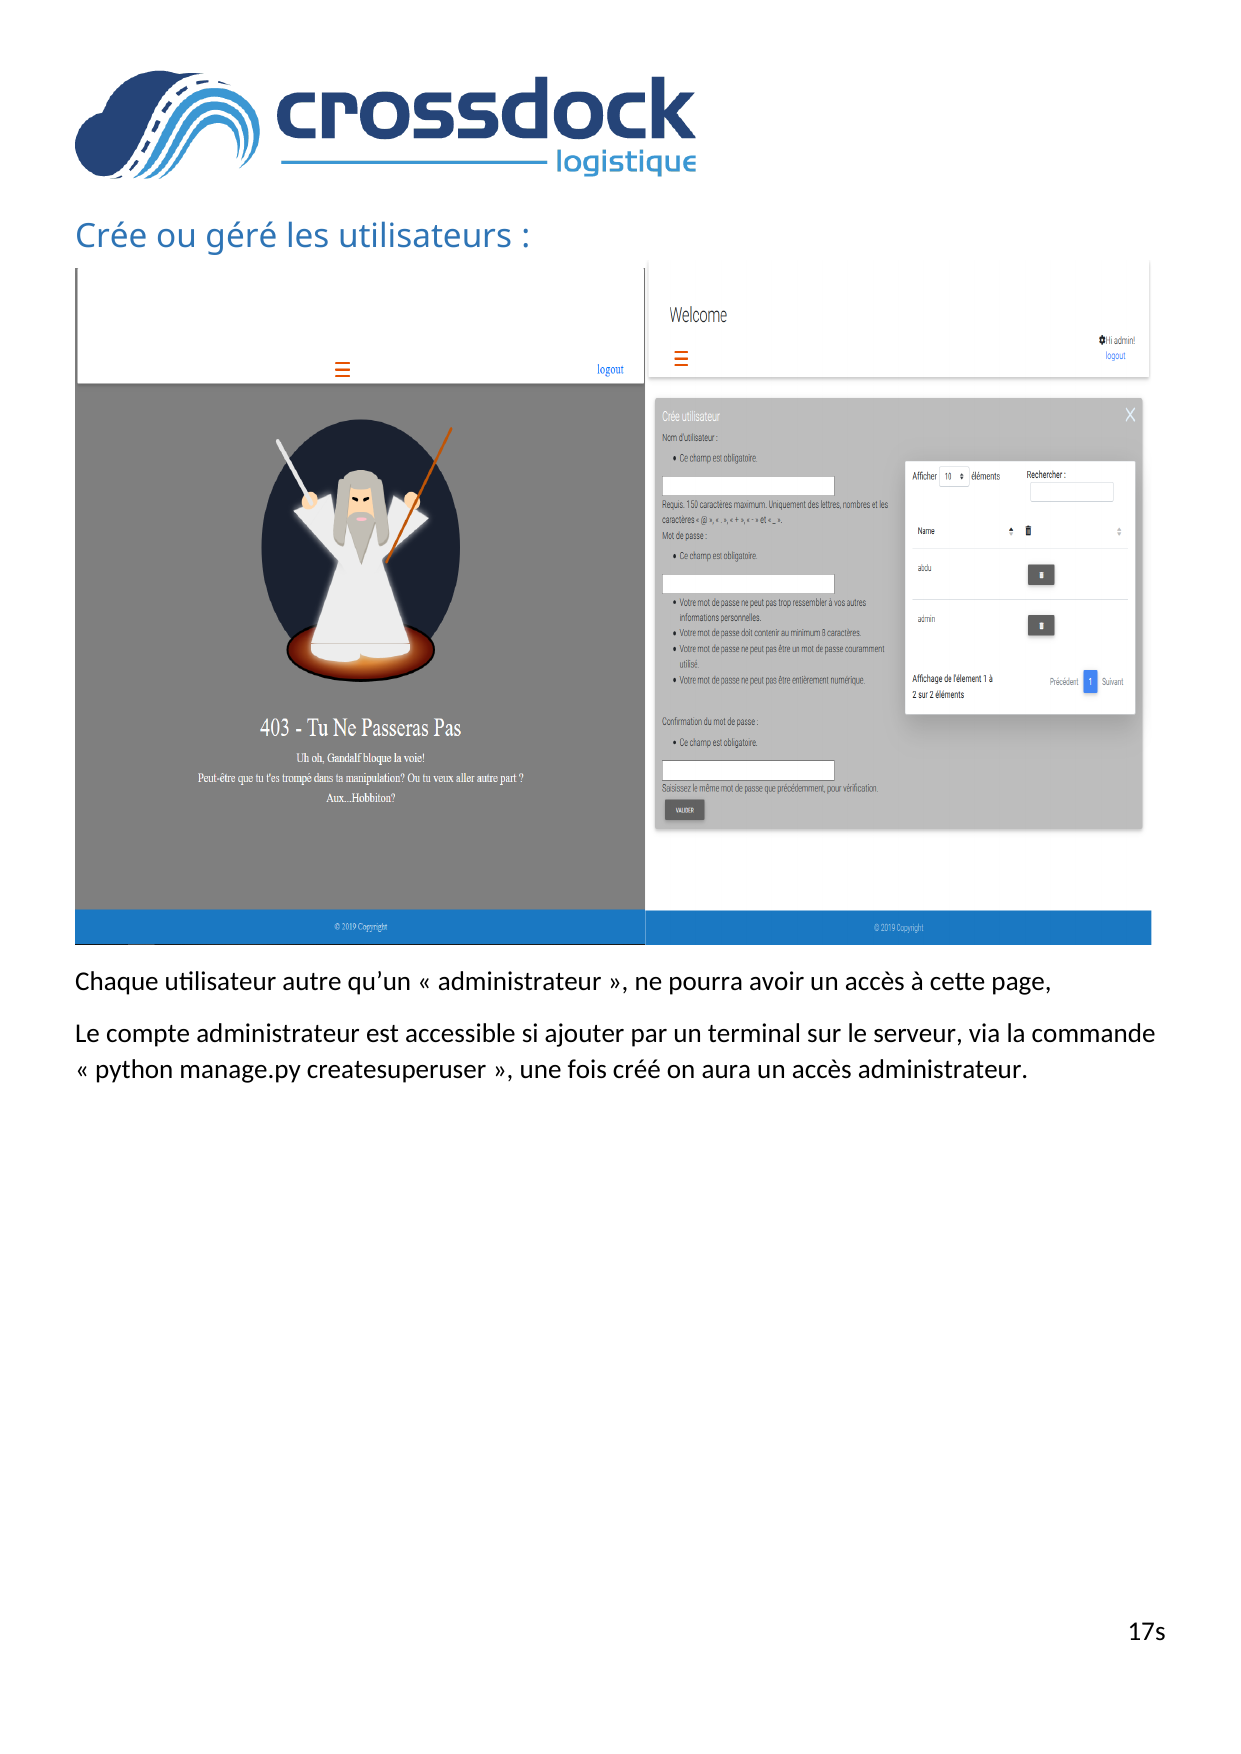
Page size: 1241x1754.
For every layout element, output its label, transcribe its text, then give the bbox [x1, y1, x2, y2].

text Le compte administrateur est accessible si ajouter par un terminal sur le serveur, via la commande « python manage.py createsuperuser », une fois créé on aura un accès administrateur. [75, 1017, 1165, 1085]
subtitle Crée ou géré les utilisateurs : [75, 212, 1165, 257]
picture [75, 260, 1152, 945]
picture [75, 70, 696, 179]
text Chaque utilisateur autre qu’un « administrateur », ne pourra avoir un accès à cette page, [75, 964, 1165, 997]
